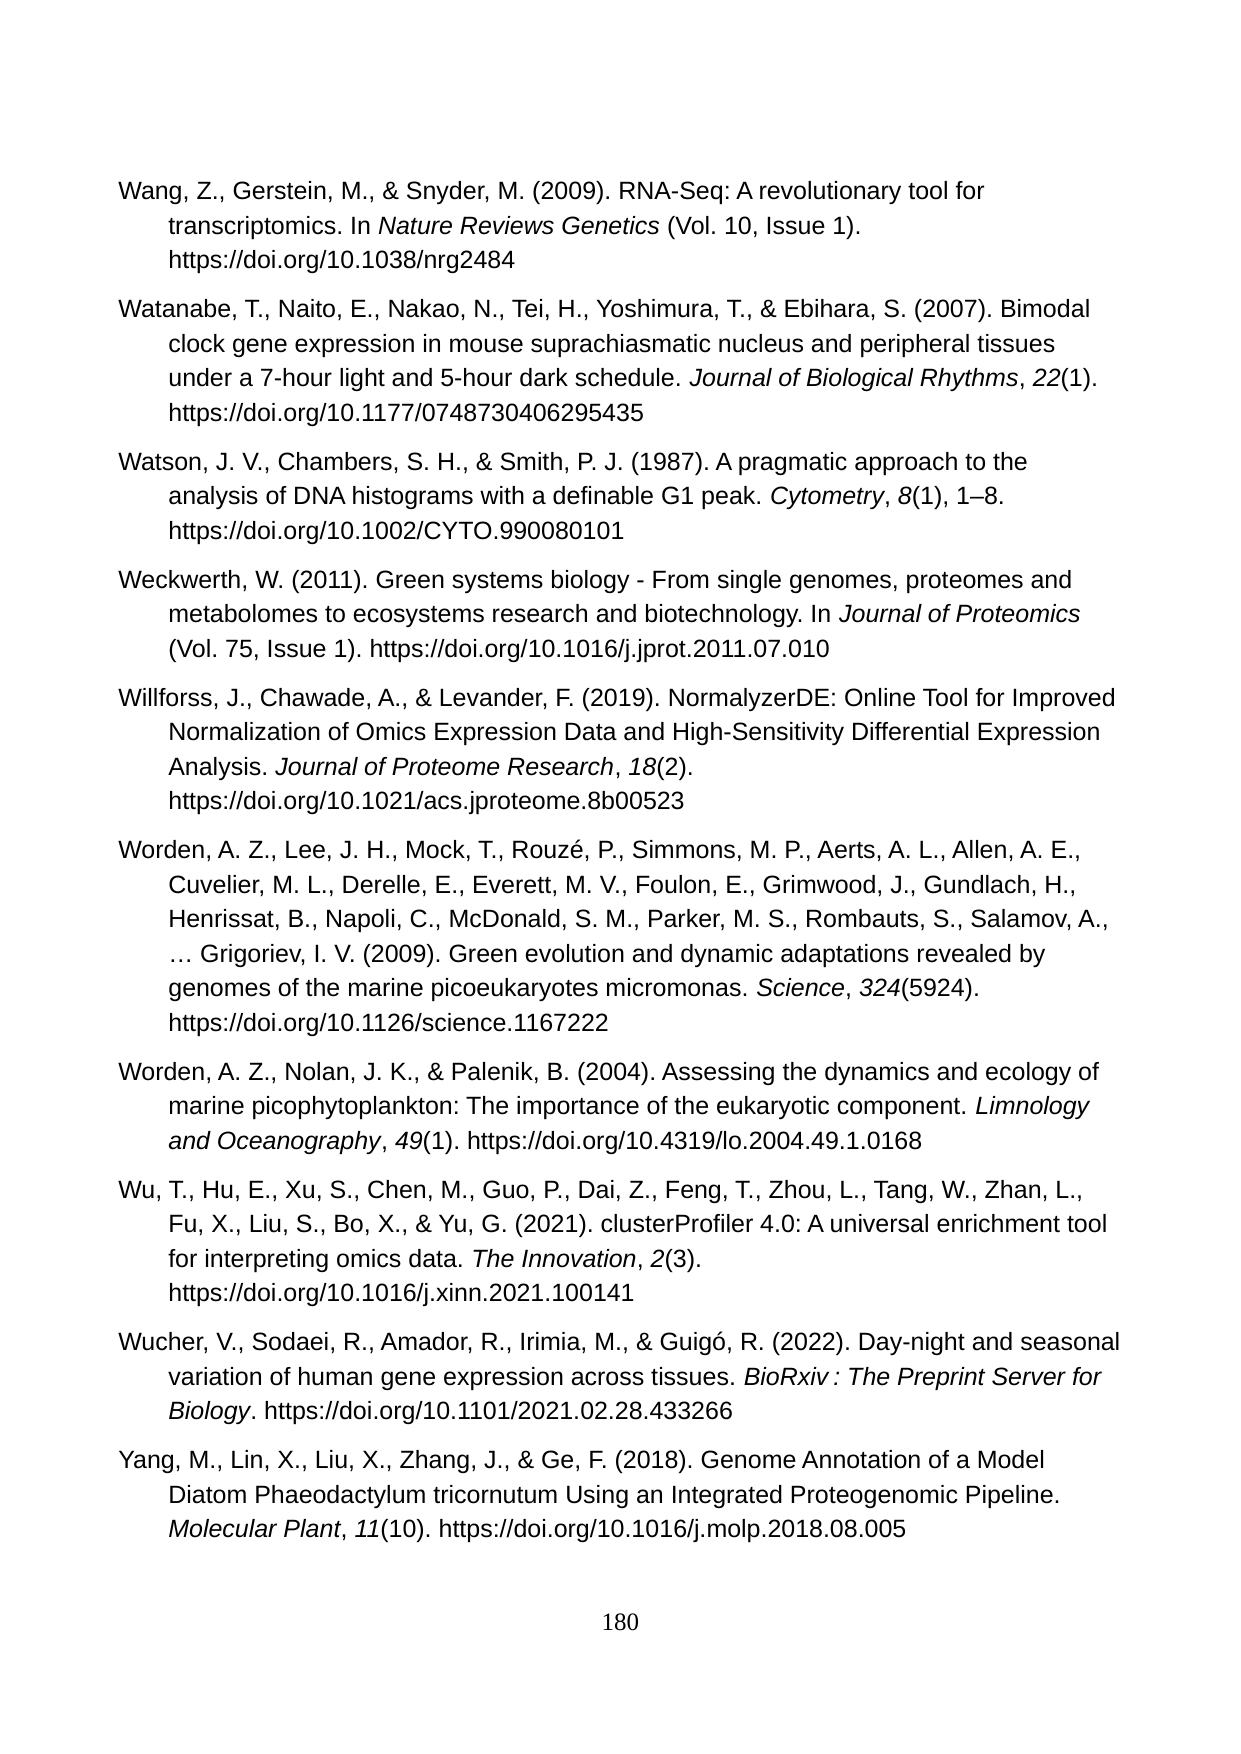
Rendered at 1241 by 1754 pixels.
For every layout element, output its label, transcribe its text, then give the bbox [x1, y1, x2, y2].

text Willforss, J., Chawade, A., & Levander, F. (2019). NormalyzerDE: Online Tool for Improved Normalization of Omics Expression Data and High-Sensitivity Differential Expression Analysis. Journal of Proteome Research, 18(2). https://doi.org/10.1021/acs.jproteome.8b00523 [118, 683, 1122, 815]
text Wang, Z., Gerstein, M., & Snyder, M. (2009). RNA-Seq: A revolutionary tool for transcriptomics. In Nature Reviews Genetics (Vol. 10, Issue 1). https://doi.org/10.1038/nrg2484 [118, 176, 1122, 274]
text Weckwerth, W. (2011). Green systems biology - From single genomes, proteomes and metabolomes to ecosystems research and biotechnology. In Journal of Proteomics (Vol. 75, Issue 1). https://doi.org/10.1016/j.jprot.2011.07.010 [118, 565, 1122, 663]
text Wucher, V., Sodaei, R., Amador, R., Irimia, M., & Guigó, R. (2022). Day-night and seasonal variation of human gene expression across tissues. BioRxiv : The Preprint Server for Biology. https://doi.org/10.1101/2021.02.28.433266 [118, 1327, 1122, 1425]
text Watson, J. V., Chambers, S. H., & Smith, P. J. (1987). A pragmatic approach to the analysis of DNA histograms with a definable G1 peak. Cytometry, 8(1), 1–8. https://doi.org/10.1002/CYTO.990080101 [118, 447, 1122, 544]
text Wu, T., Hu, E., Xu, S., Chen, M., Guo, P., Dai, Z., Feng, T., Zhou, L., Tang, W., Zhan, L., Fu, X., Liu, S., Bo, X., & Yu, G. (2021). clusterProfiler 4.0: A universal enrichment tool for interpreting omics data. The Innovation, 2(3). https://doi.org/10.1016/j.xinn.2021.100141 [118, 1175, 1122, 1307]
text Worden, A. Z., Nolan, J. K., & Palenik, B. (2004). Assessing the dynamics and ecology of marine picophytoplankton: The importance of the eukaryotic component. Limnology and Oceanography, 49(1). https://doi.org/10.4319/lo.2004.49.1.0168 [118, 1057, 1122, 1154]
text Worden, A. Z., Lee, J. H., Mock, T., Rouzé, P., Simmons, M. P., Aerts, A. L., Allen, A. E., Cuvelier, M. L., Derelle, E., Everett, M. V., Foulon, E., Grimwood, J., Gundlach, H., Henrissat, B., Napoli, C., McDonald, S. M., Parker, M. S., Rombauts, S., Salamov, A., … Grigoriev, I. V. (2009). Green evolution and dynamic adaptations revealed by genomes of the marine picoeukaryotes micromonas. Science, 324(5924). https://doi.org/10.1126/science.1167222 [118, 835, 1122, 1037]
text Yang, M., Lin, X., Liu, X., Zhang, J., & Ge, F. (2018). Genome Annotation of a Model Diatom Phaeodactylum tricornutum Using an Integrated Proteogenomic Pipeline. Molecular Plant, 11(10). https://doi.org/10.1016/j.molp.2018.08.005 [118, 1445, 1122, 1543]
text Watanabe, T., Naito, E., Nakao, N., Tei, H., Yoshimura, T., & Ebihara, S. (2007). Bimodal clock gene expression in mouse suprachiasmatic nucleus and peripheral tissues under a 7-hour light and 5-hour dark schedule. Journal of Biological Rhythms, 22(1). https://doi.org/10.1177/0748730406295435 [118, 294, 1122, 427]
